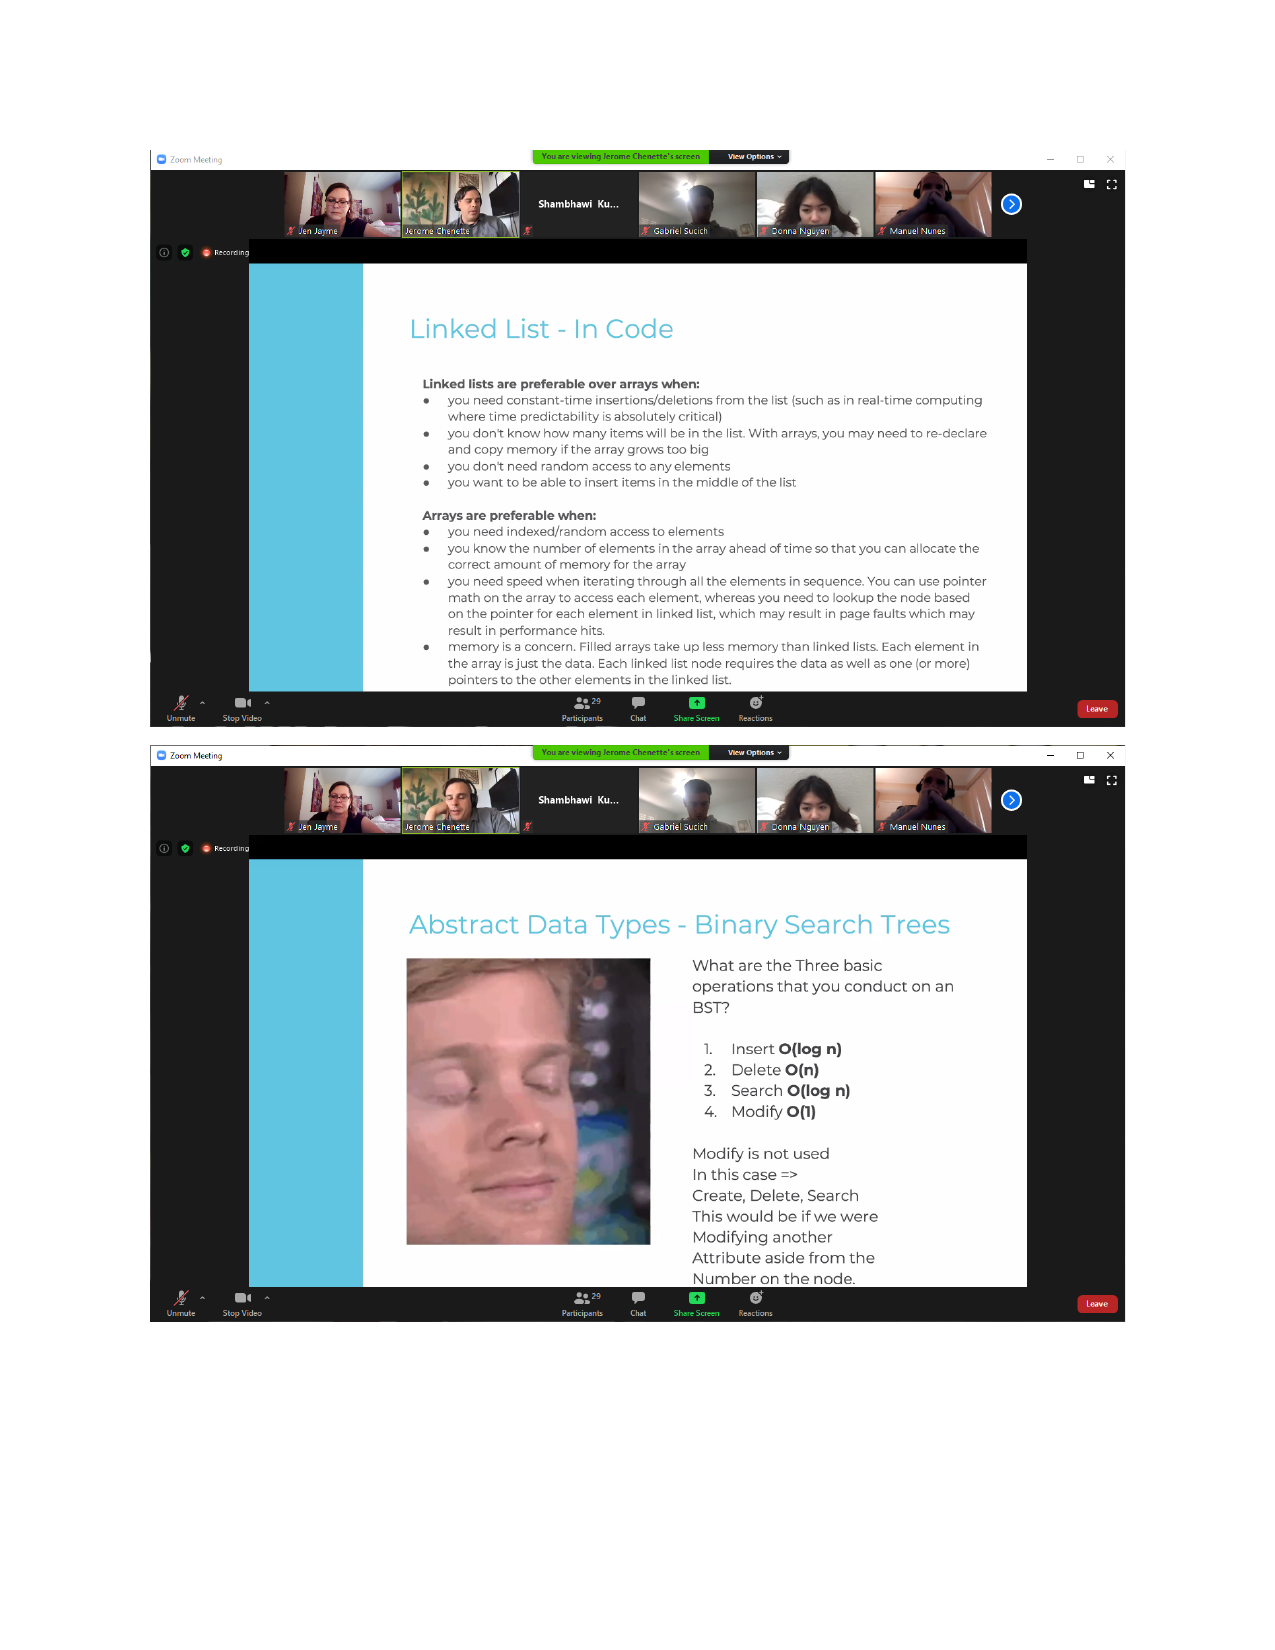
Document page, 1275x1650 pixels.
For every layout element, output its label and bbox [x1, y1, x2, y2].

picture [150, 745, 1125, 1322]
picture [150, 150, 1125, 727]
